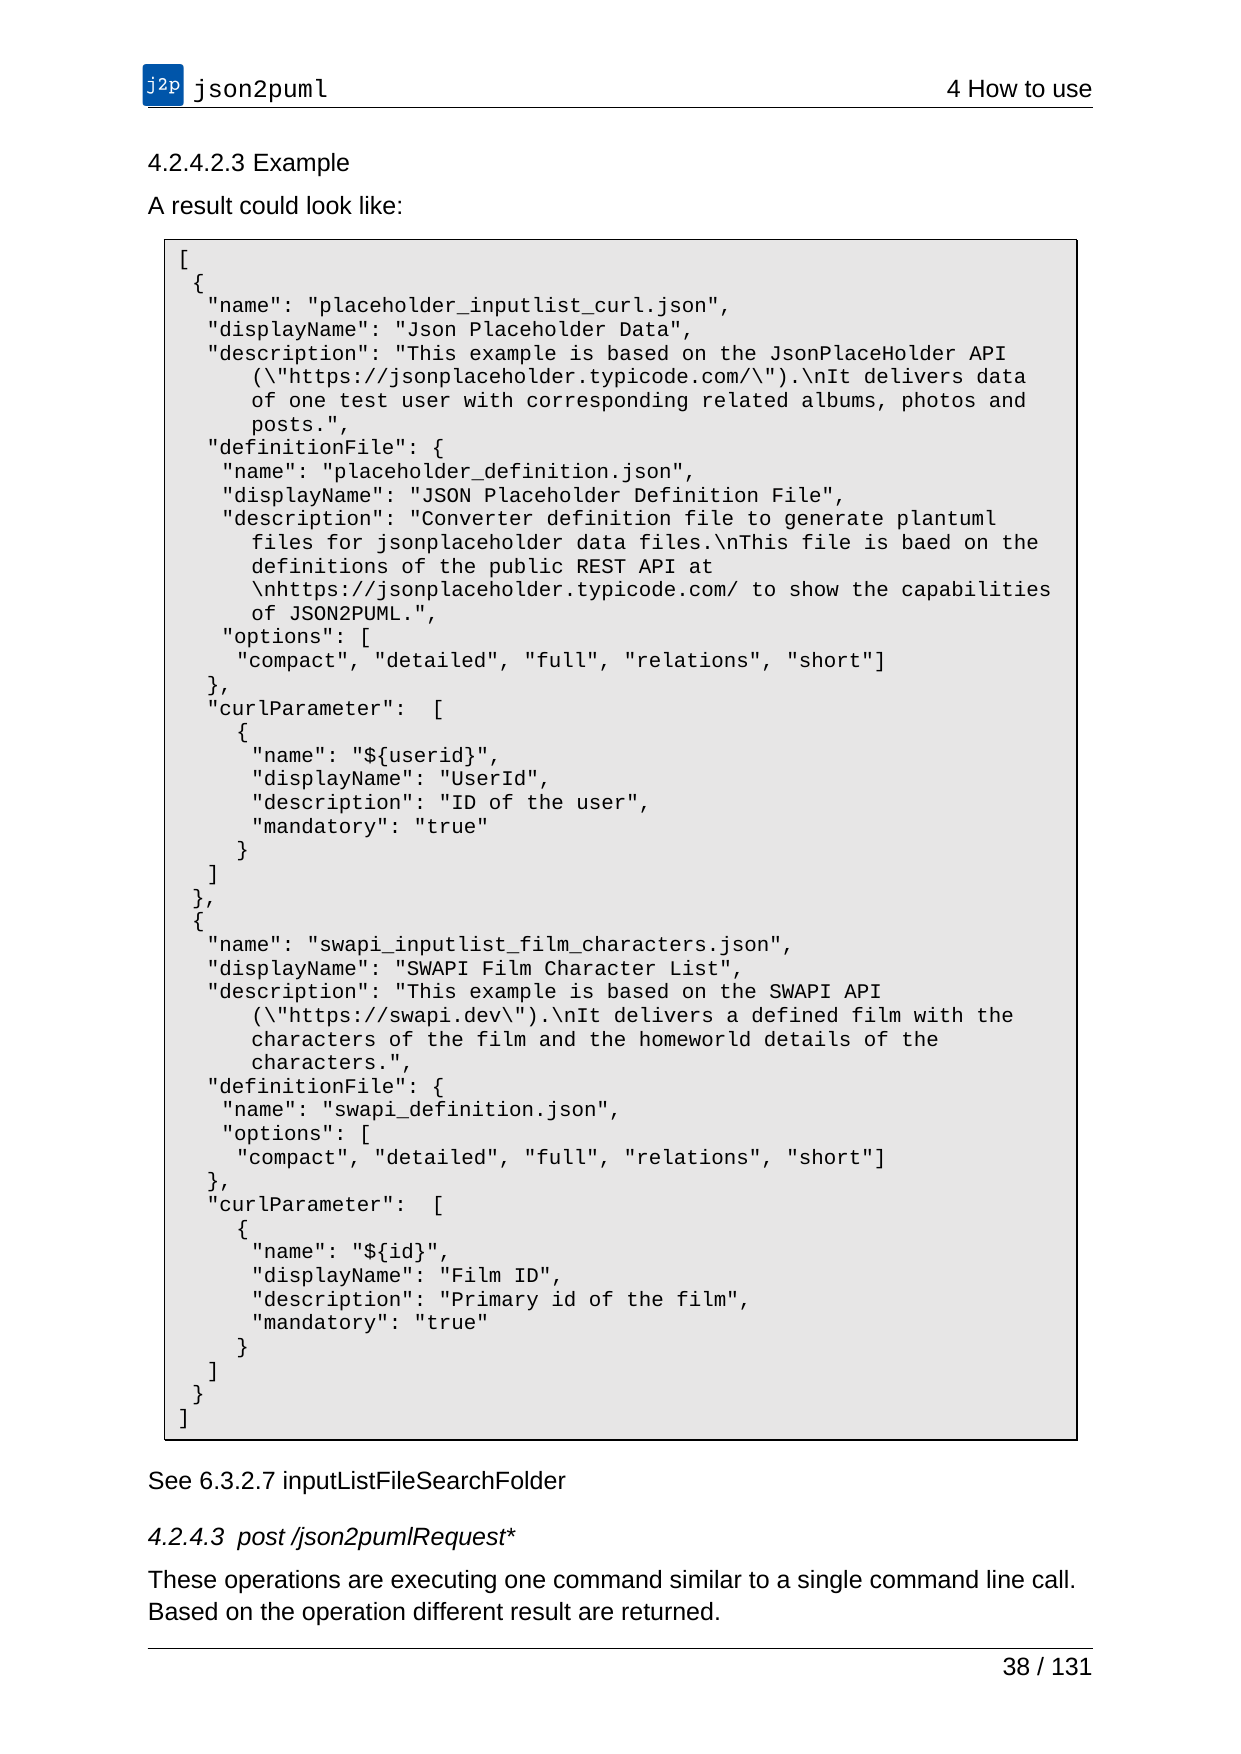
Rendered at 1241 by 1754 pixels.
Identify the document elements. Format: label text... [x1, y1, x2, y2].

text } [165, 1374, 1076, 1397]
text "description": "Primary id of the film", [165, 1279, 1076, 1303]
text "compact", "detailed", "full", "relations", "short"] [165, 1137, 1076, 1161]
text "name": "placeholder_inputlist_curl.json", [165, 286, 1076, 310]
text }, [165, 877, 1076, 901]
text ] [165, 1397, 1076, 1439]
text [ [165, 240, 1076, 262]
text "name": "swapi_inputlist_film_characters.json", [165, 924, 1076, 948]
text "mandatory": "true" [165, 1303, 1076, 1327]
text "name": "placeholder_definition.json", [165, 452, 1076, 475]
text }, [165, 664, 1076, 688]
text "displayName": "Json Placeholder Data", [165, 310, 1076, 333]
text { [165, 1208, 1076, 1232]
text "displayName": "JSON Placeholder Definition File", [165, 475, 1076, 499]
text "options": [ [165, 1114, 1076, 1137]
text "description": "Converter definition file to generate plantuml files for jsonplaceholder data files.\nThis file is baed on the definitions of the public REST API at \nhttps://jsonplaceholder.typicode.com/ to show the capabilities of JSON2PUML.", [165, 499, 1076, 617]
picture [142, 64, 184, 106]
text "mandatory": "true" [165, 806, 1076, 830]
text } [165, 1327, 1076, 1350]
text ] [165, 1350, 1076, 1374]
text "displayName": "Film ID", [165, 1256, 1076, 1279]
text "description": "This example is based on the SWAPI API (\"https://swapi.dev\").\nIt delivers a defined film with the characters of the film and the homeworld details of the characters.", [165, 972, 1076, 1066]
text "compact", "detailed", "full", "relations", "short"] [165, 641, 1076, 664]
text "name": "${id}", [165, 1232, 1076, 1256]
text "description": "This example is based on the JsonPlaceHolder API (\"https://jsonplaceholder.typicode.com/\").\nIt delivers data of one test user with corresponding related albums, photos and posts.", [165, 333, 1076, 428]
text A result could look like: [148, 191, 1093, 220]
text { [165, 712, 1076, 735]
text } [165, 830, 1076, 854]
text }, [165, 1161, 1076, 1185]
text "name": "${userid}", [165, 735, 1076, 759]
text "displayName": "UserId", [165, 759, 1076, 783]
subtitle Example [148, 148, 1093, 176]
text "curlParameter": [ [165, 1185, 1076, 1208]
text "description": "ID of the user", [165, 783, 1076, 806]
text "definitionFile": { [165, 428, 1076, 452]
text { [165, 262, 1076, 286]
text These operations are executing one command similar to a single command line call. Based on the operation different result are returned. [148, 1566, 1093, 1625]
text "options": [ [165, 617, 1076, 641]
text "name": "swapi_definition.json", [165, 1090, 1076, 1114]
text { [165, 901, 1076, 924]
text "definitionFile": { [165, 1066, 1076, 1090]
text ] [165, 854, 1076, 877]
subtitle post /json2pumlRequest* [148, 1522, 1093, 1551]
text See 6.3.2.7 inputListFileSearchFolder [148, 1466, 1093, 1495]
text "curlParameter": [ [165, 688, 1076, 712]
text "displayName": "SWAPI Film Character List", [165, 948, 1076, 972]
